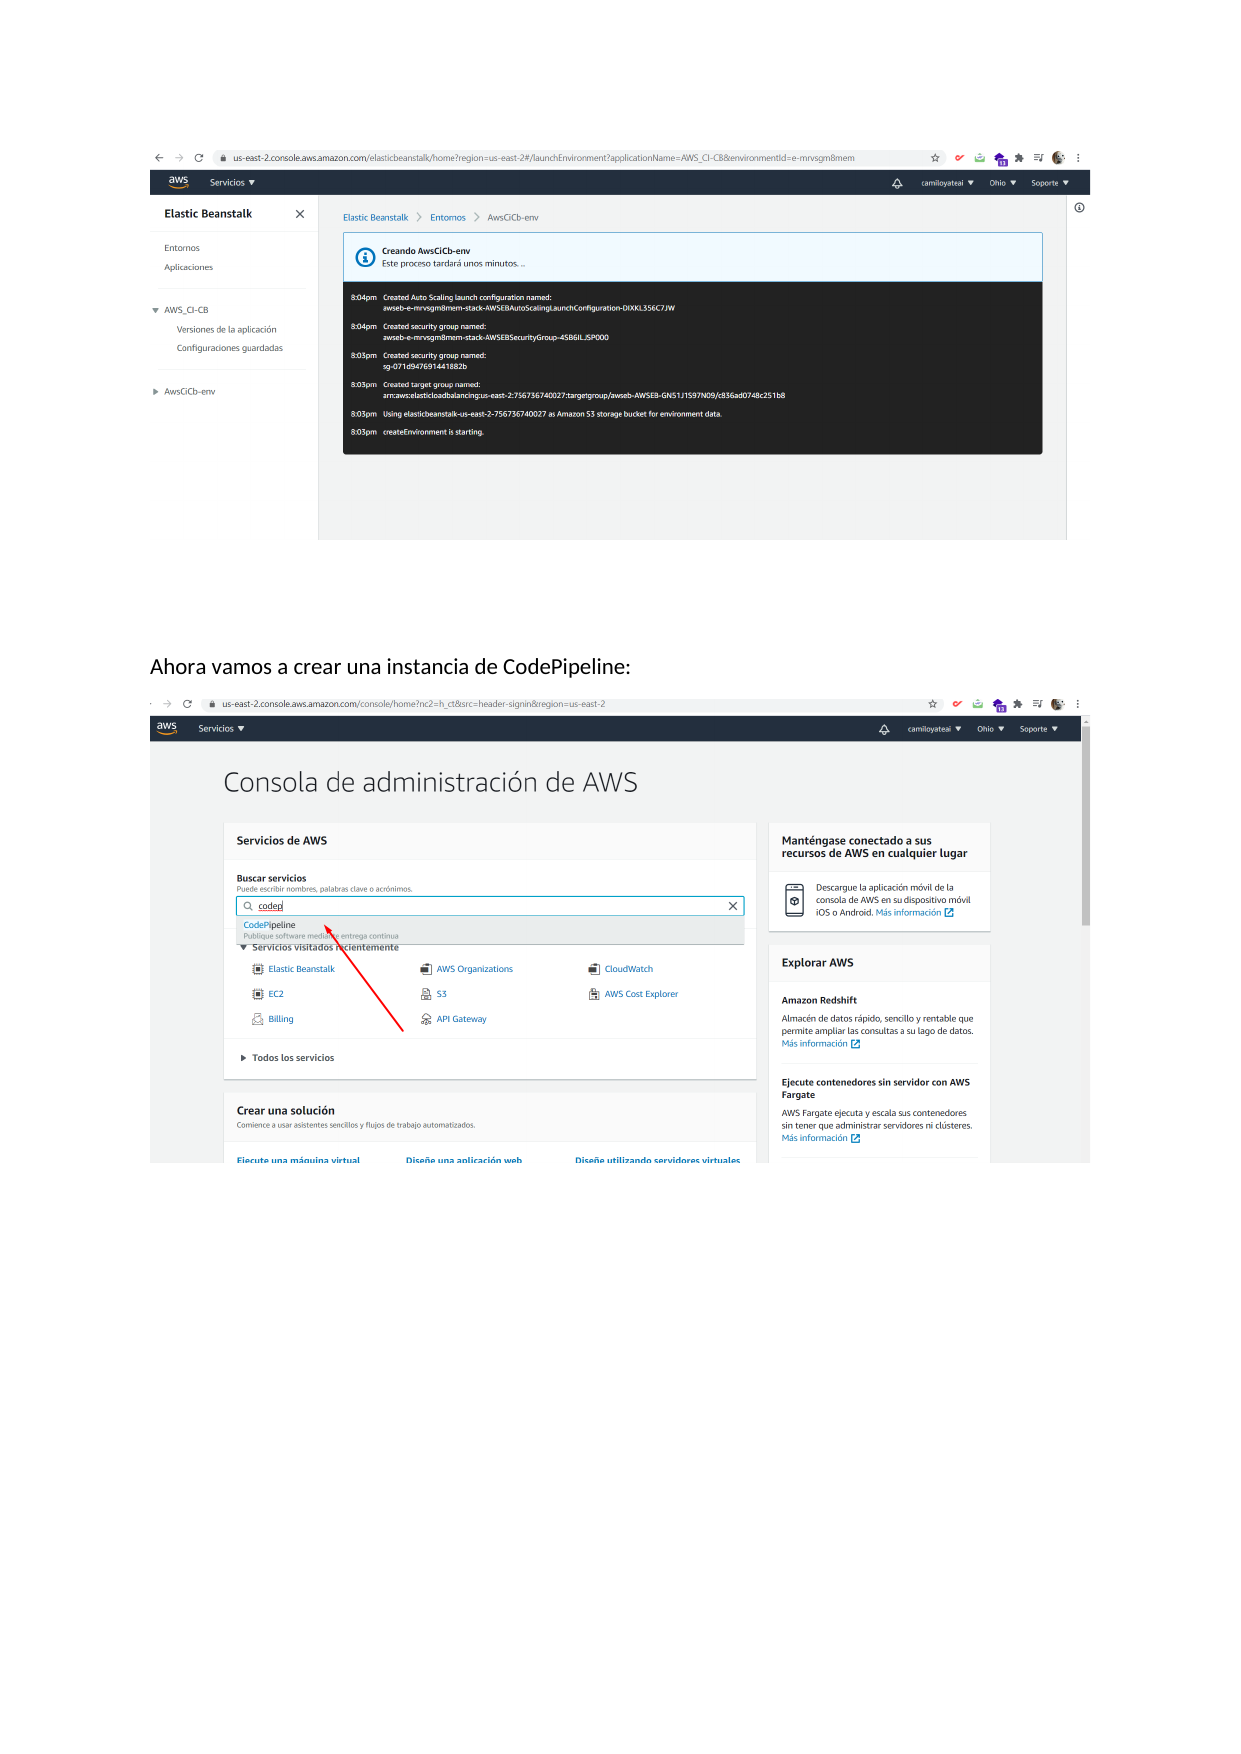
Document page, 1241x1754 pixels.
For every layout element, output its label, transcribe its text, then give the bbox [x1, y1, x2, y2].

picture [150, 150, 1091, 540]
picture [150, 699, 1091, 1163]
text Ahora vamos a crear una instancia de CodePipeline: [150, 652, 1090, 681]
